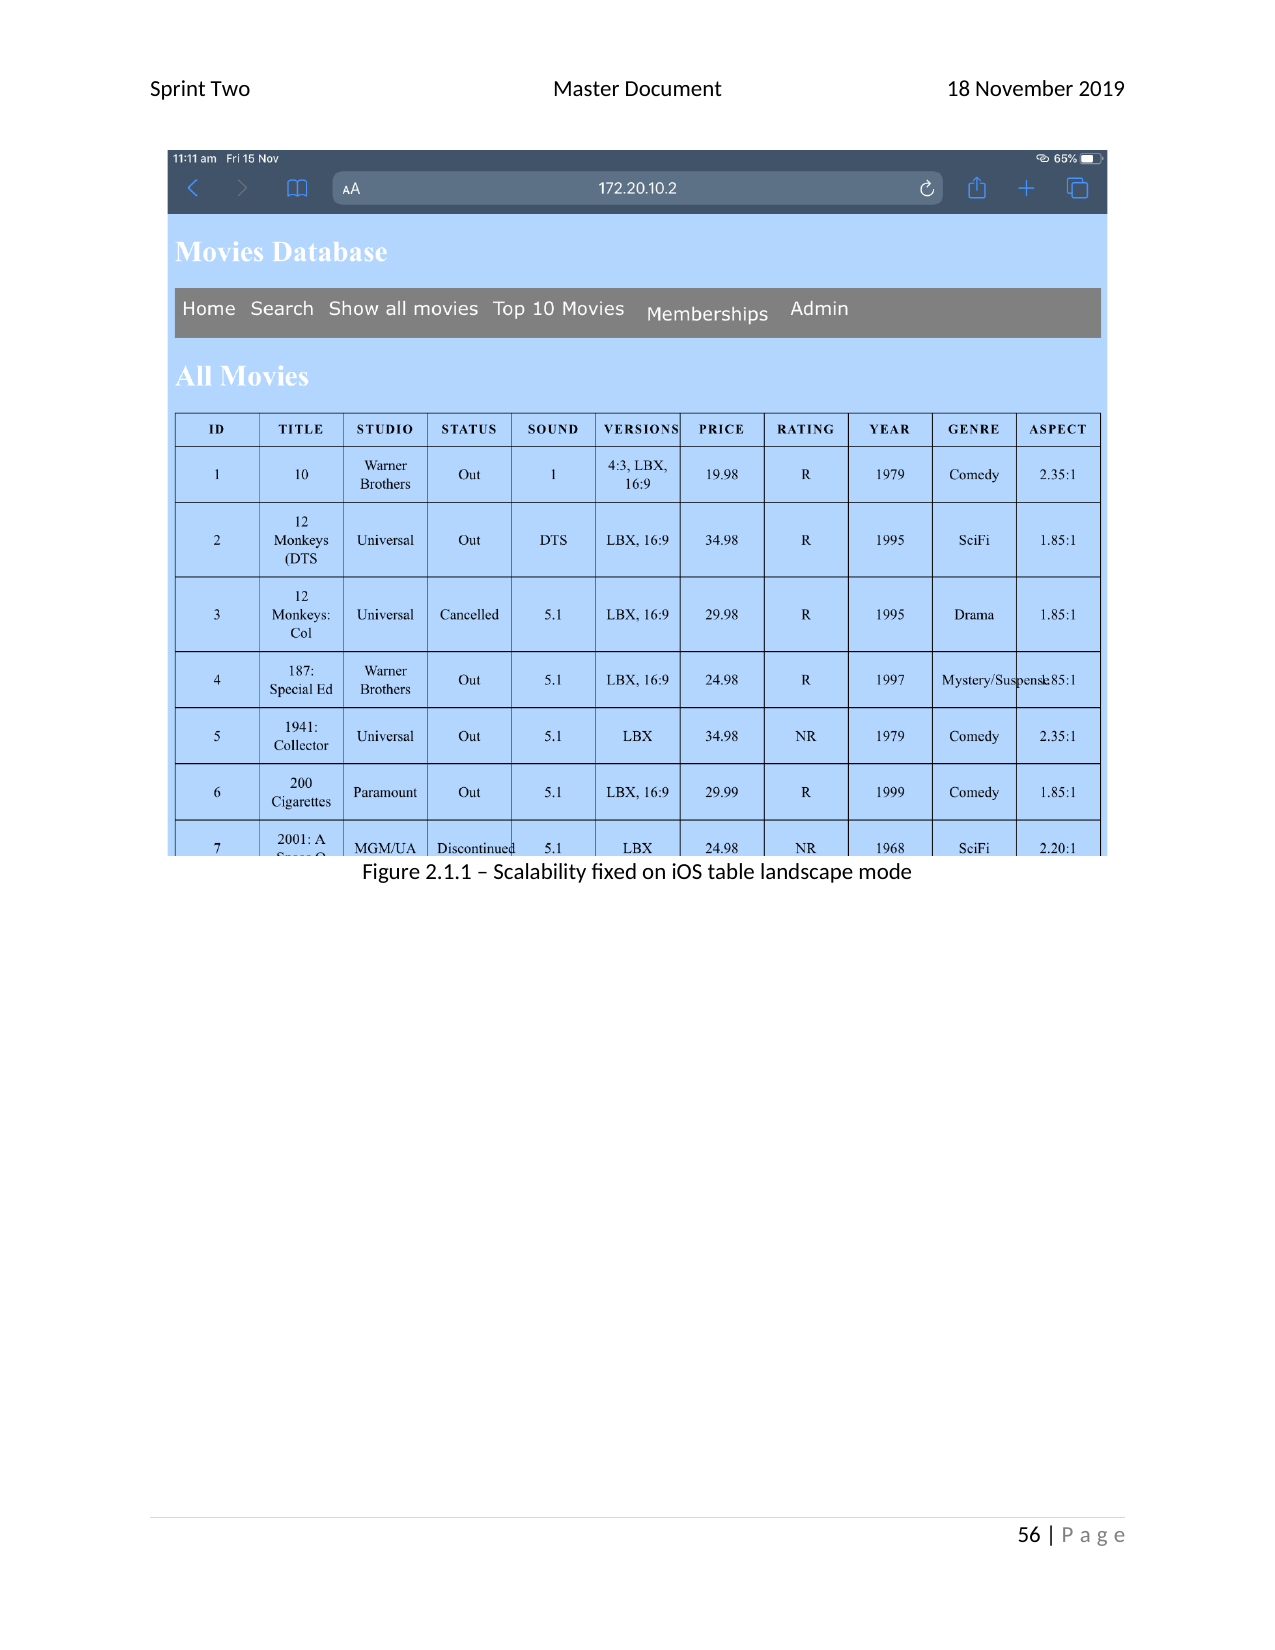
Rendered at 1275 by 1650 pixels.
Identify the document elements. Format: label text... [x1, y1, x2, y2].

picture [167, 150, 1108, 856]
